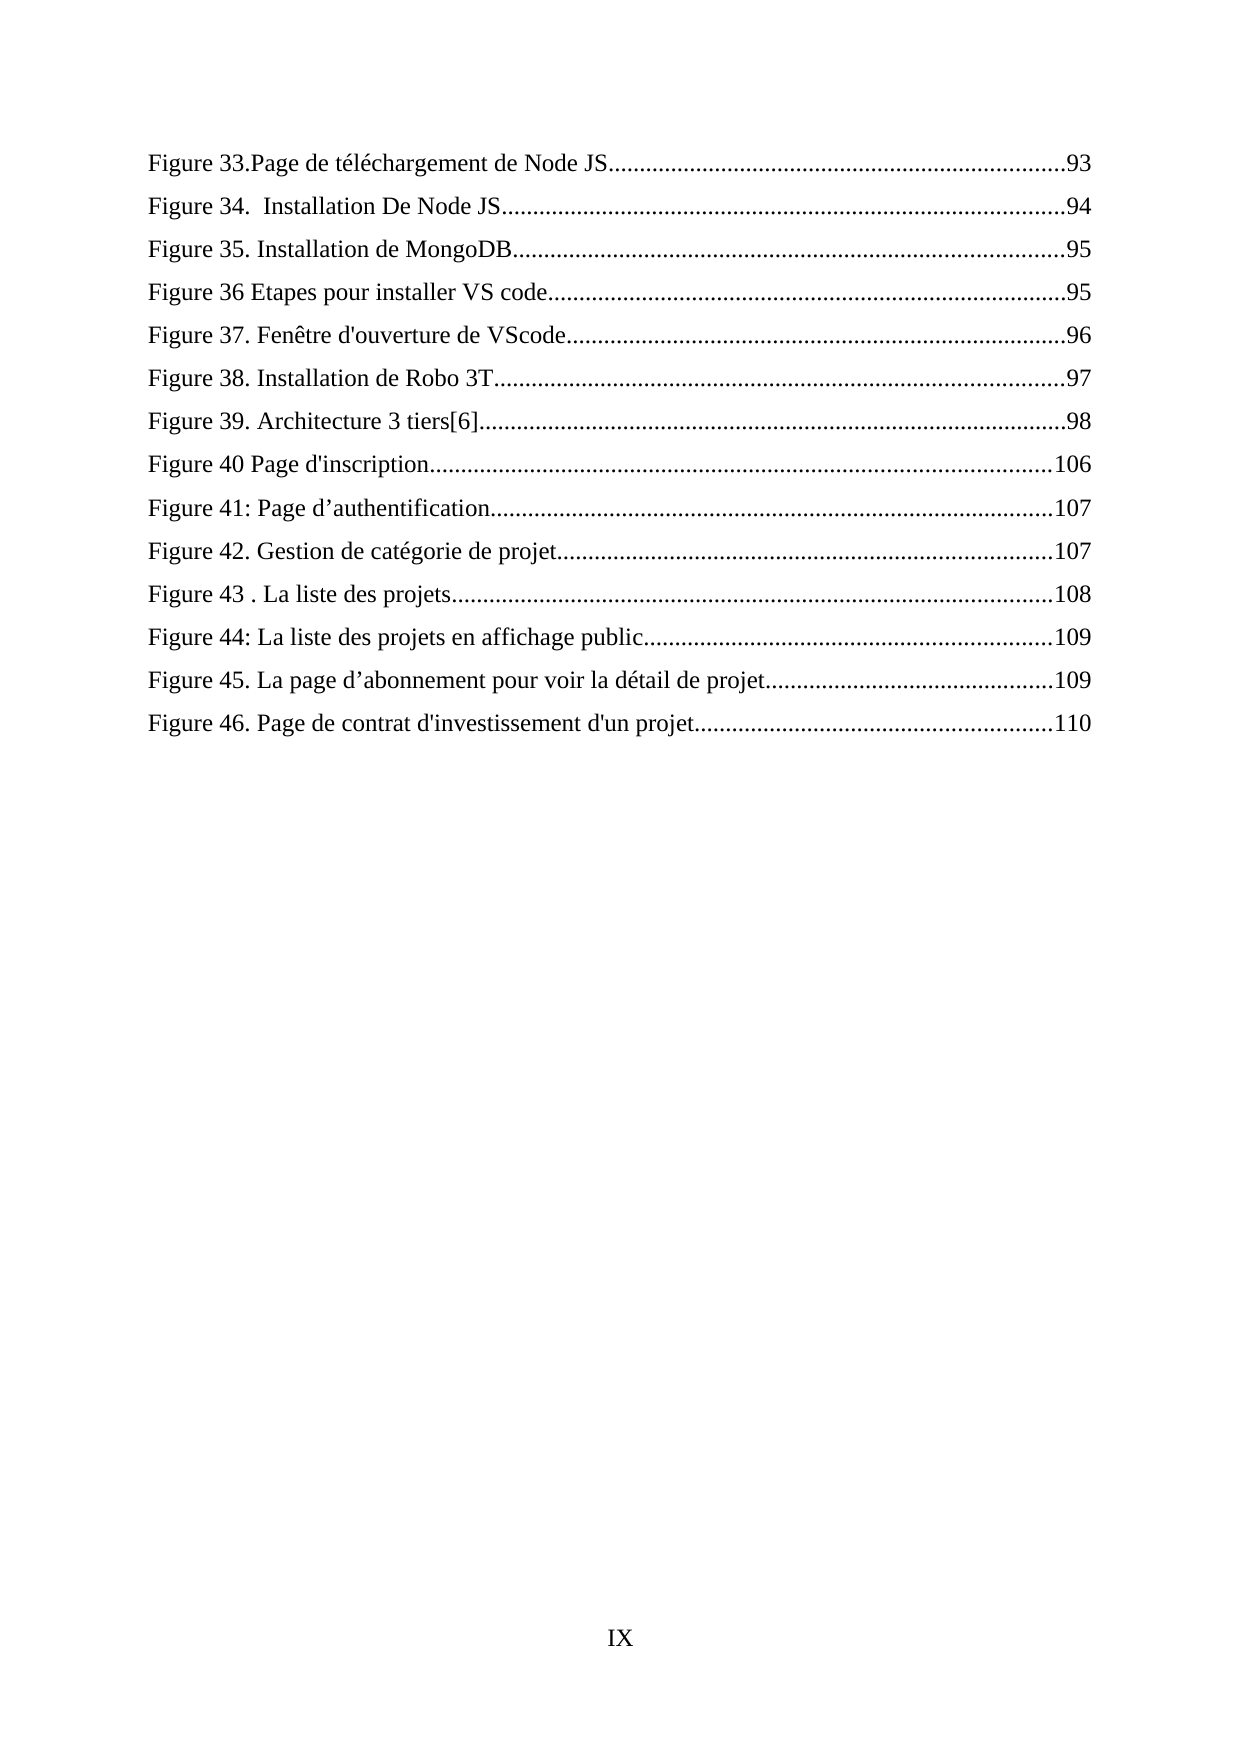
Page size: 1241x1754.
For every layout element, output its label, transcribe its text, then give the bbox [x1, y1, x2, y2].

text Figure 41: Page d’authentification 107 [148, 493, 1092, 521]
text Figure 39. Architecture 3 tiers[6] 98 [148, 406, 1092, 435]
text Figure 33.Page de téléchargement de Node JS 93 [148, 148, 1092, 176]
text Figure 42. Gestion de catégorie de projet 107 [148, 536, 1092, 564]
text Figure 40 Page d'inscription 106 [148, 449, 1092, 478]
text Figure 34. Installation De Node JS 94 [148, 191, 1092, 219]
text Figure 44: La liste des projets en affichage public. 109 [148, 622, 1092, 651]
text Figure 35. Installation de MongoDB 95 [148, 234, 1092, 263]
text Figure 46. Page de contrat d'investissement d'un projet 110 [148, 708, 1092, 737]
text Figure 38. Installation de Robo 3T 97 [148, 363, 1092, 392]
text Figure 37. Fenêtre d'ouverture de VScode. 96 [148, 320, 1092, 349]
text Figure 36 Etapes pour installer VS code 95 [148, 277, 1092, 306]
text Figure 43 . La liste des projets 108 [148, 579, 1092, 608]
text Figure 45. La page d’abonnement pour voir la détail de projet 109 [148, 665, 1092, 694]
